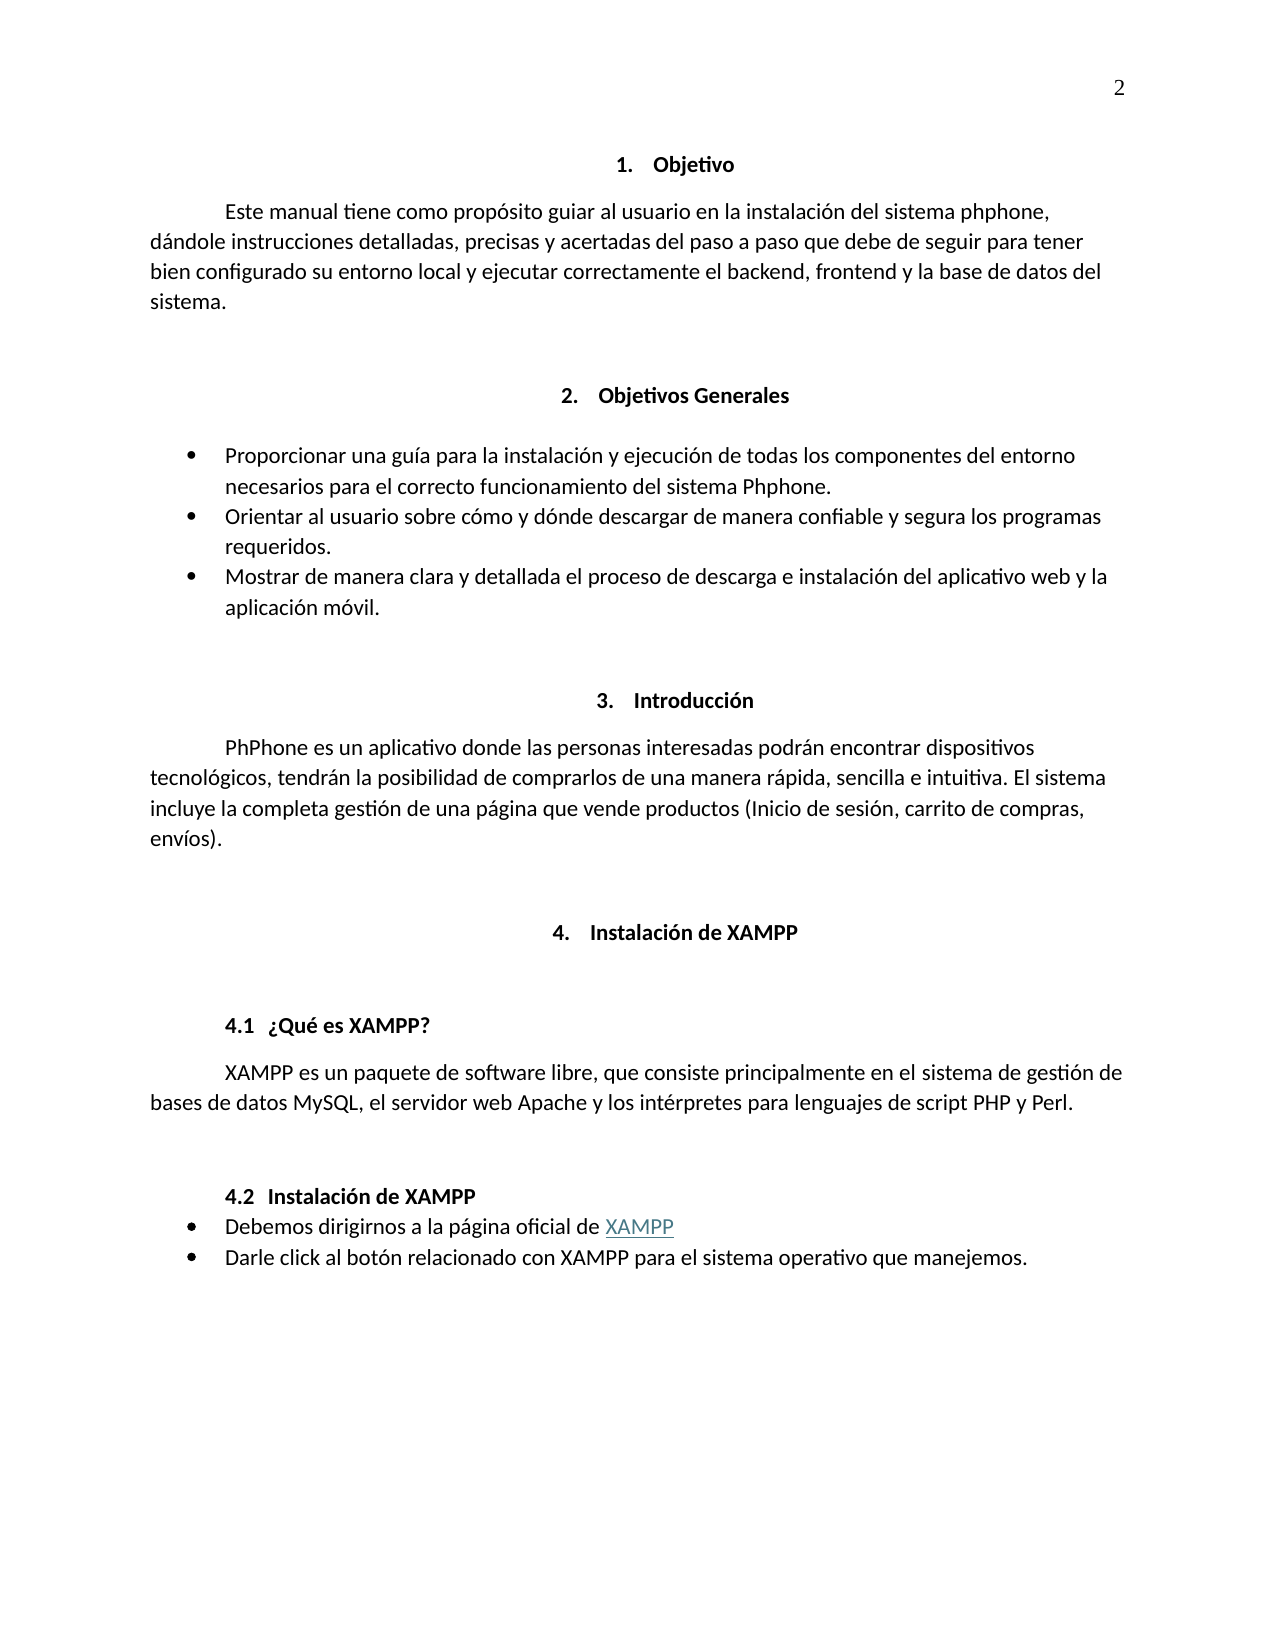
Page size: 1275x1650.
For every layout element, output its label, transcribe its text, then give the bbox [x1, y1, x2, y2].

list ¿Qué es XAMPP? [225, 1011, 1125, 1039]
list Debemos dirigirnos a la página oficial de XAMPP [187, 1212, 1125, 1241]
list Mostrar de manera clara y detallada el proceso de descarga e instalación del aplicativo web y la aplicación móvil. [187, 562, 1125, 621]
list Proporcionar una guía para la instalación y ejecución de todas los componentes del entorno necesarios para el correcto funcionamiento del sistema Phphone. [187, 442, 1125, 500]
list Orientar al usuario sobre cómo y dónde descargar de manera confiable y segura los programas requeridos. [187, 502, 1125, 560]
list Introducción [225, 686, 1125, 714]
list Objetivos Generales [225, 381, 1125, 409]
list Darle click al botón relacionado con XAMPP para el sistema operativo que manejemos. [187, 1243, 1125, 1271]
text PhPhone es un aplicativo donde las personas interesadas podrán encontrar dispositivos tecnológicos, tendrán la posibilidad de comprarlos de una manera rápida, sencilla e intuitiva. El sistema incluye la completa gestión de una página que vende productos (Inicio de sesión, carrito de compras, envíos). [150, 733, 1125, 852]
text XAMPP es un paquete de software libre, que consiste principalmente en el sistema de gestión de bases de datos MySQL, el servidor web Apache y los intérpretes para lenguajes de script PHP y Perl. [150, 1058, 1125, 1117]
list Instalación de XAMPP [225, 1182, 1125, 1210]
text Este manual tiene como propósito guiar al usuario en la instalación del sistema phphone, dándole instrucciones detalladas, precisas y acertadas del paso a paso que debe de seguir para tener bien configurado su entorno local y ejecutar correctamente el backend, frontend y la base de datos del sistema. [150, 197, 1125, 316]
list Objetivo [225, 150, 1125, 178]
list Instalación de XAMPP [225, 918, 1125, 946]
